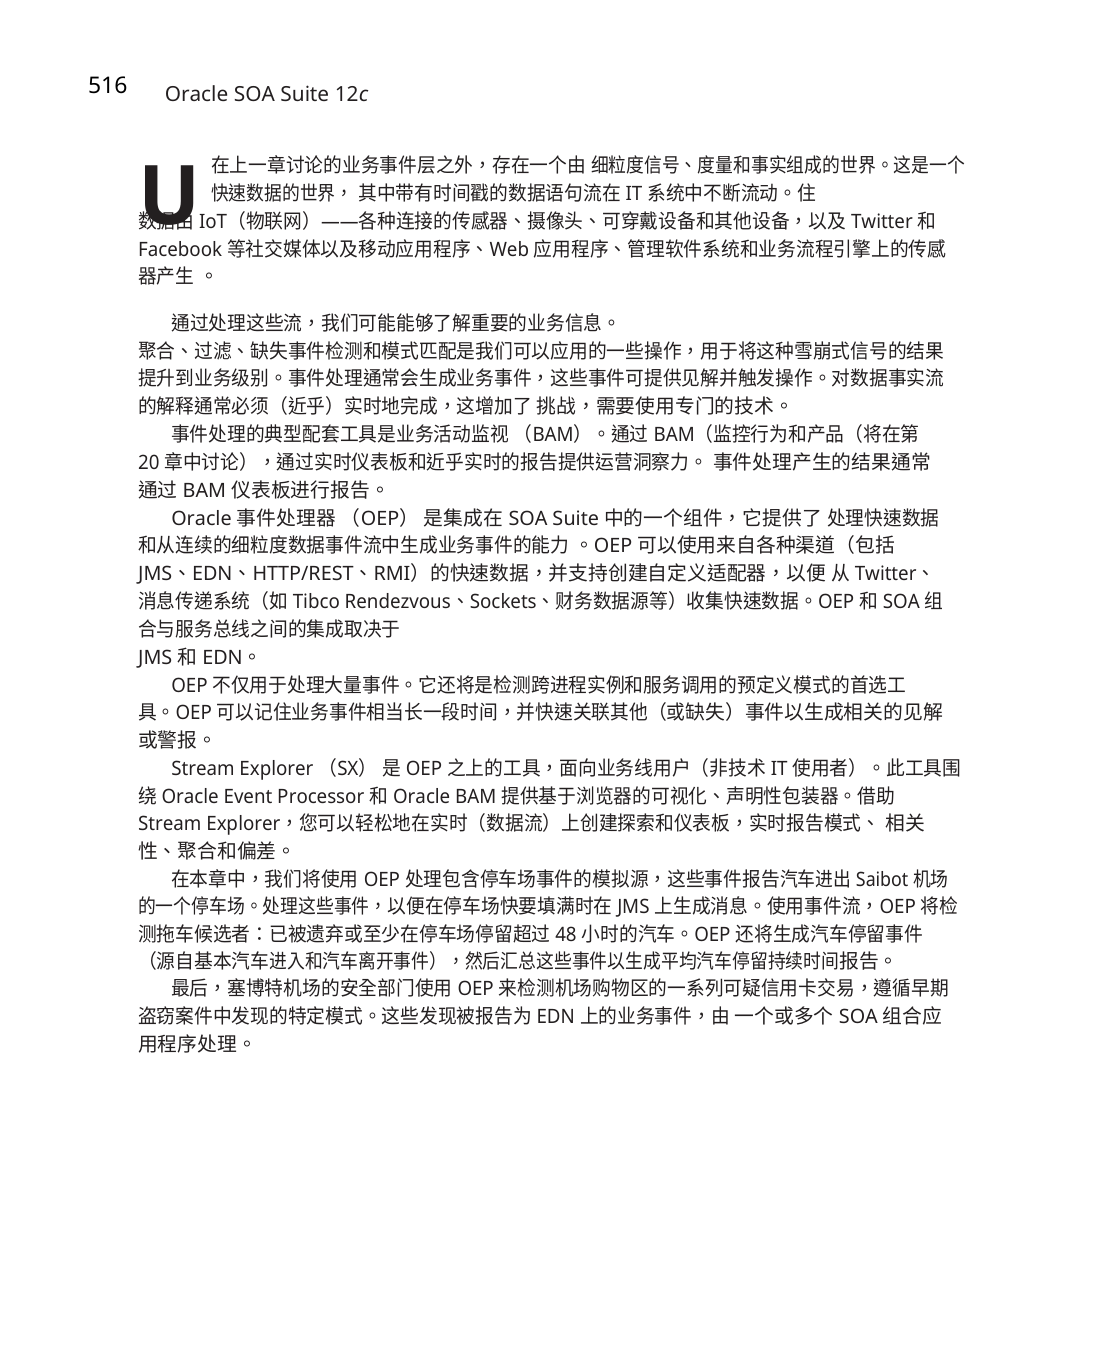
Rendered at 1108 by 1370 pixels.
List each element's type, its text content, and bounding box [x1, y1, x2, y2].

text 在上一章讨论的业务事件层之外，存在一个由 细粒度信号、度量和事实组成的世界。这是一个快速数据的世界， 其中带有时间戳的数据语句流在 IT 系统中不断流动。住 [211, 151, 968, 206]
text Oracle 事件处理器 （OEP） 是集成在 SOA Suite 中的一个组件，它提供了 处理快速数据和从连续的细粒度数据事件流中生成业务事件的能力 。OEP 可以使用来自各种渠道（包括 JMS、EDN、HTTP/REST、RMI）的快速数据，并支持创建自定义适配器，以便 从 Twitter、消息传递系统（如 Tibco Rendezvous、Sockets、财务数据源等）收集快速数据。OEP 和 SOA 组合与服务总线之间的集成取决于 [138, 504, 952, 642]
text 在本章中，我们将使用 OEP 处理包含停车场事件的模拟源，这些事件报告汽车进出 Saibot 机场的一个停车场。处理这些事件，以便在停车场快要填满时在 JMS 上生成消息。使用事件流，OEP 将检测拖车候选者：已被遗弃或至少在停车场停留超过 48 小时的汽车。OEP 还将生成汽车停留事件（源自基本汽车进入和汽车离开事件），然后汇总这些事件以生成平均汽车停留持续时间报告。 [138, 865, 958, 974]
text 最后，塞博特机场的安全部门使用 OEP 来检测机场购物区的一系列可疑信用卡交易，遵循早期盗窃案件中发现的特定模式。这些发现被报告为 EDN 上的业务事件，由 一个或多个 SOA 组合应用程序处理。 [138, 975, 961, 1057]
text Stream Explorer （SX） 是 OEP 之上的工具，面向业务线用户（非技术 IT 使用者）。此工具围绕 Oracle Event Processor 和 Oracle BAM 提供基于浏览器的可视化、声明性包装器。借助 Stream Explorer，您可以轻松地在实时（数据流）上创建探索和仪表板，实时报告模式、 相关性、聚合和偏差。 [138, 754, 962, 864]
text 事件处理的典型配套工具是业务活动监视 （BAM）。通过 BAM（监控行为和产品（将在第 20 章中讨论），通过实时仪表板和近乎实时的报告提供运营洞察力。 事件处理产生的结果通常通过 BAM 仪表板进行报告。 [138, 421, 940, 503]
text JMS 和 EDN。 [138, 643, 1107, 670]
text 聚合、过滤、缺失事件检测和模式匹配是我们可以应用的一些操作，用于将这种雪崩式信号的结果提升到业务级别。事件处理通常会生成业务事件，这些事件可提供见解并触发操作。对数据事实流的解释通常必须（近乎）实时地完成，这增加了 挑战，需要使用专门的技术。 [138, 337, 951, 419]
text 数据由 IoT（物联网）——各种连接的传感器、摄像头、可穿戴设备和其他设备，以及 Twitter 和 Facebook 等社交媒体以及移动应用程序、Web 应用程序、管理软件系统和业务流程引擎上的传感器产生 。 [138, 207, 957, 289]
text OEP 不仅用于处理大量事件。它还将是检测跨进程实例和服务调用的预定义模式的首选工具。OEP 可以记住业务事件相当长一段时间，并快速关联其他（或缺失）事件以生成相关的见解或警报。 [138, 671, 951, 753]
text 通过处理这些流，我们可能能够了解重要的业务信息。 [171, 309, 1107, 336]
